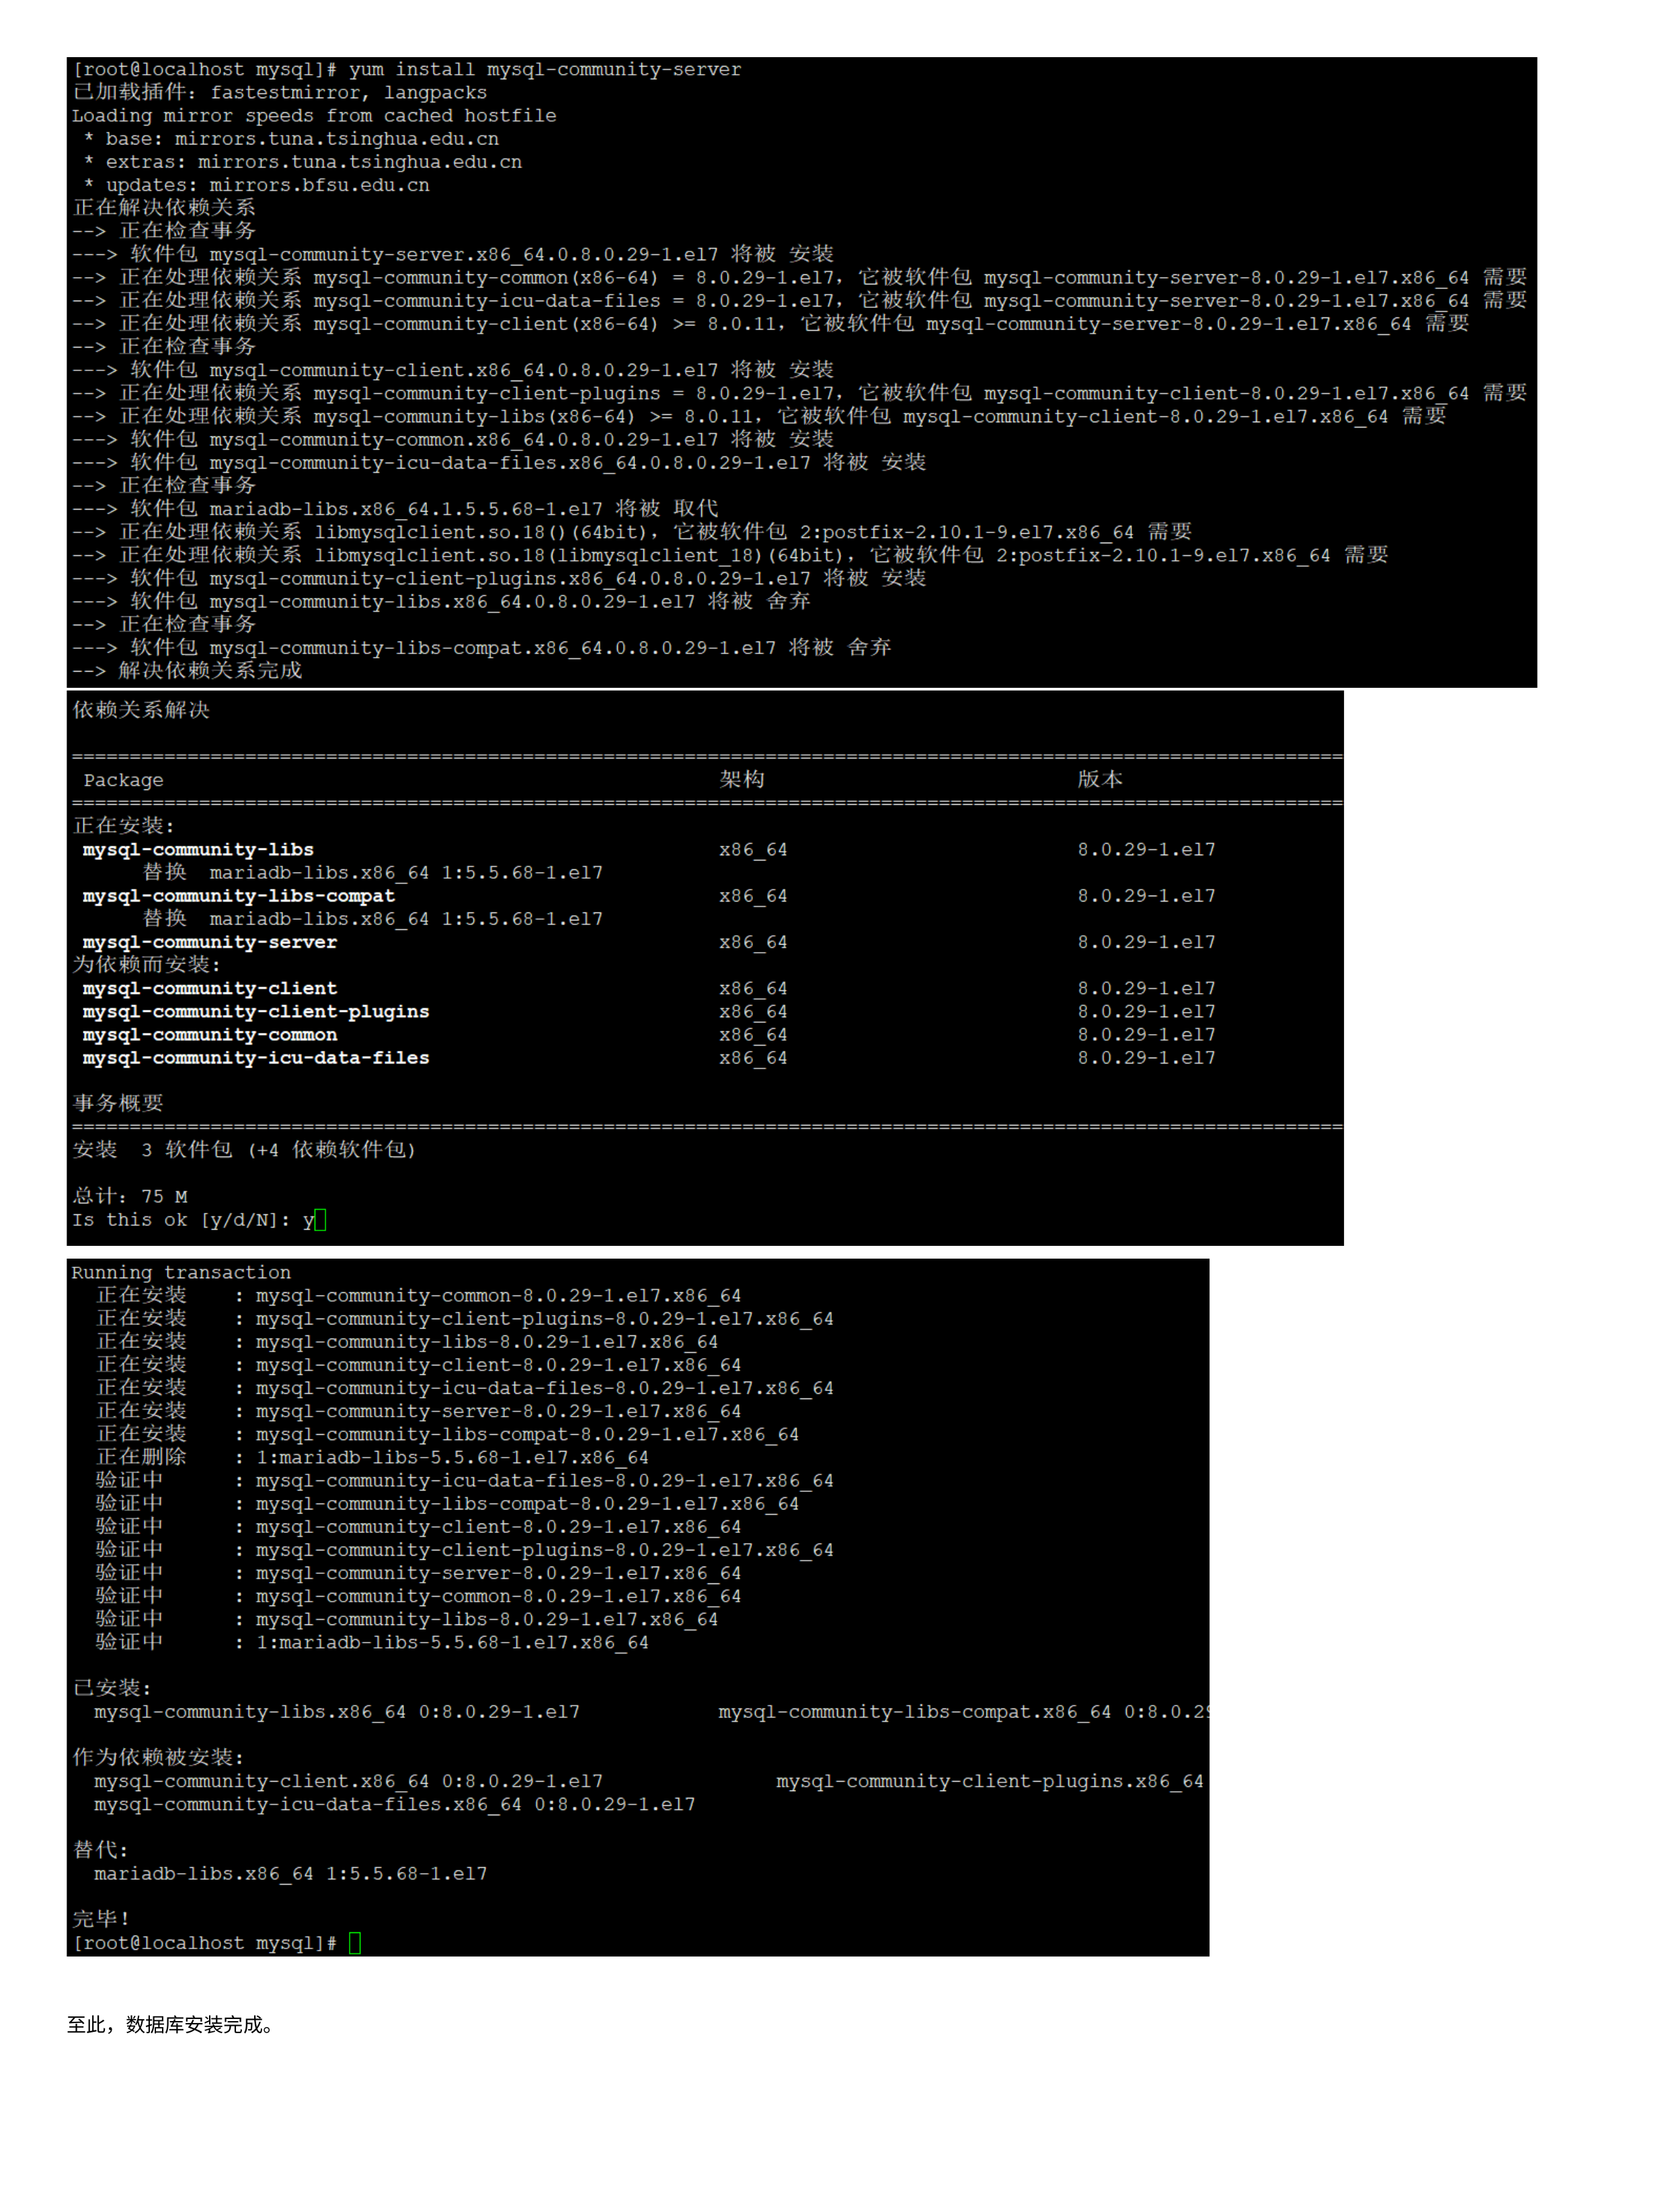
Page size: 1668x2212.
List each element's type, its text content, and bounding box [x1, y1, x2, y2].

picture [67, 1259, 1210, 1957]
picture [67, 690, 1345, 1246]
text 至此，数据库安装完成。 [67, 2002, 1617, 2045]
picture [67, 57, 1538, 688]
